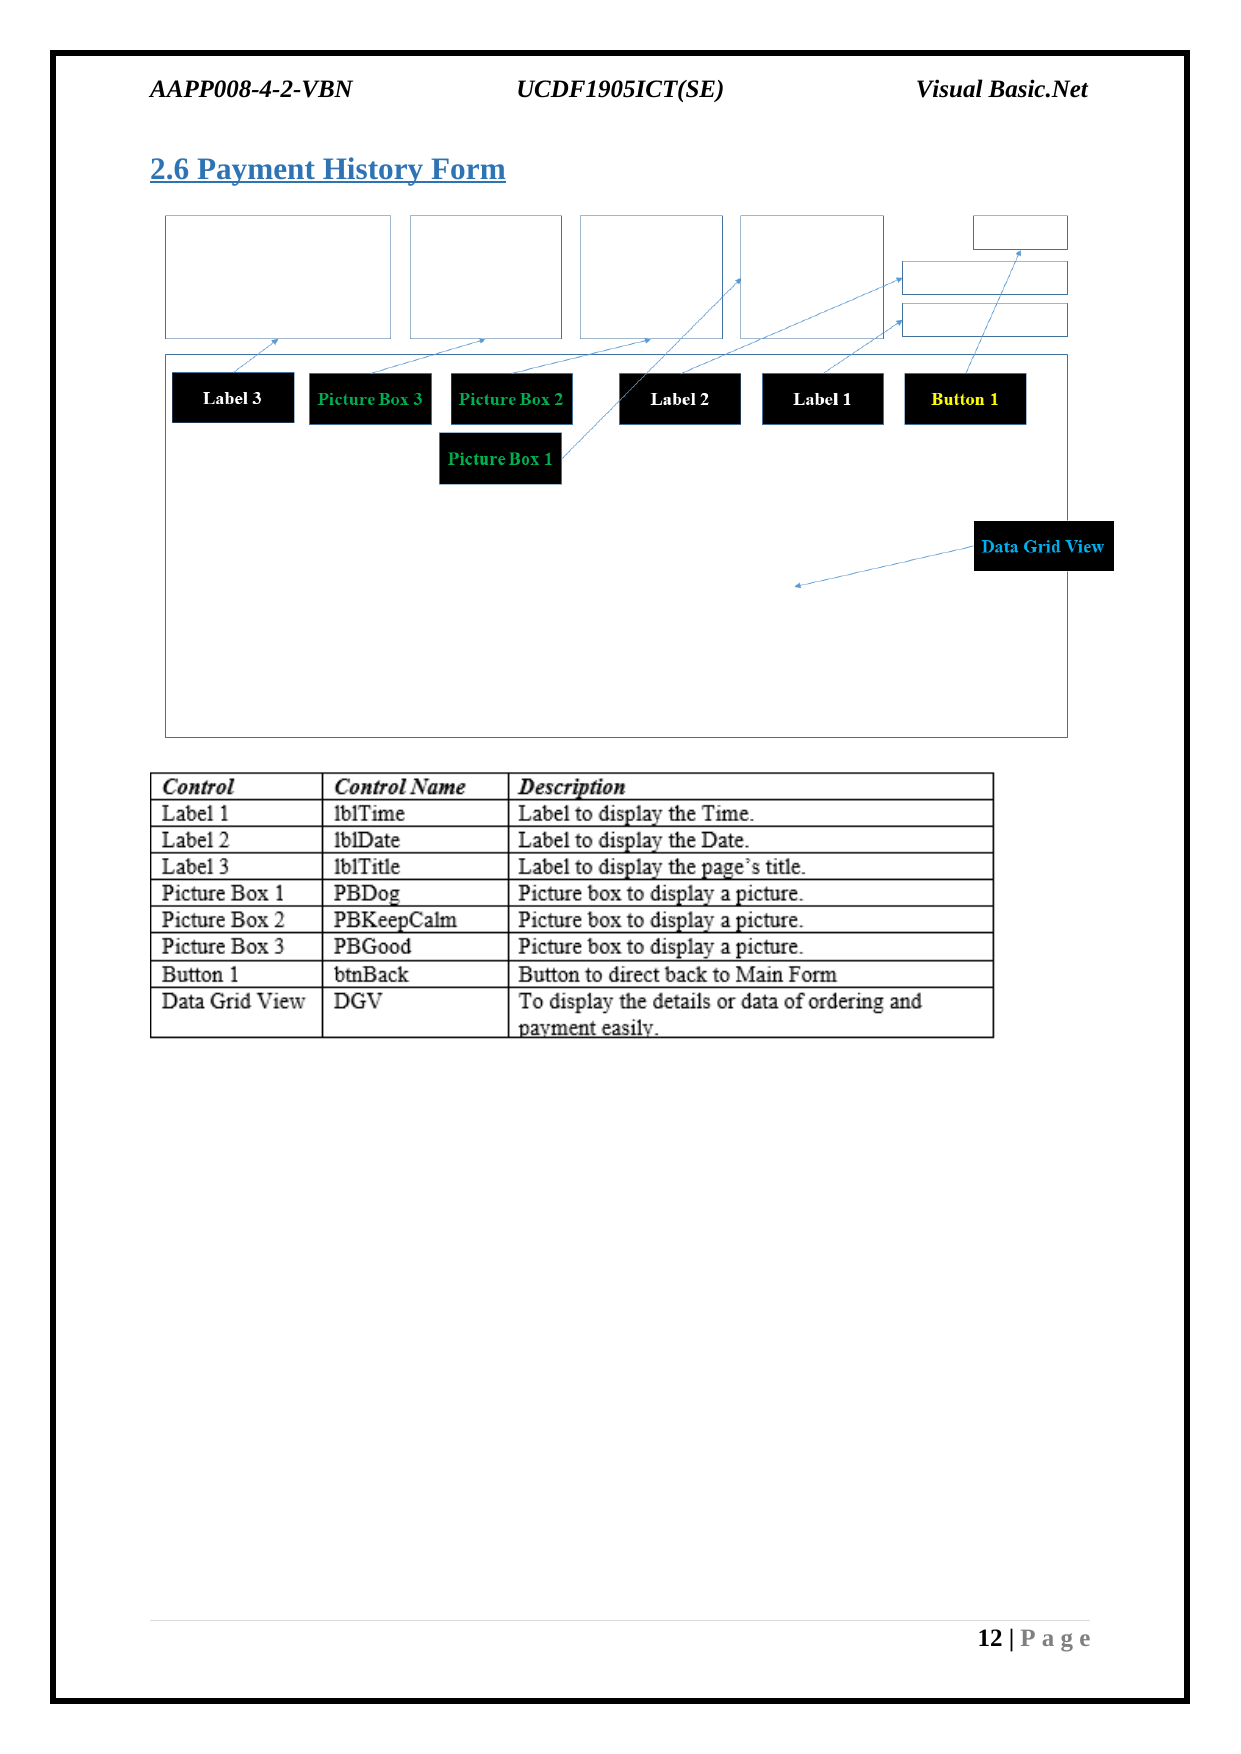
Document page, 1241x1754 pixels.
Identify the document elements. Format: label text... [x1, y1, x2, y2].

picture [150, 771, 996, 1040]
picture [150, 203, 1125, 753]
subtitle 2.6 Payment History Form [150, 150, 1090, 186]
